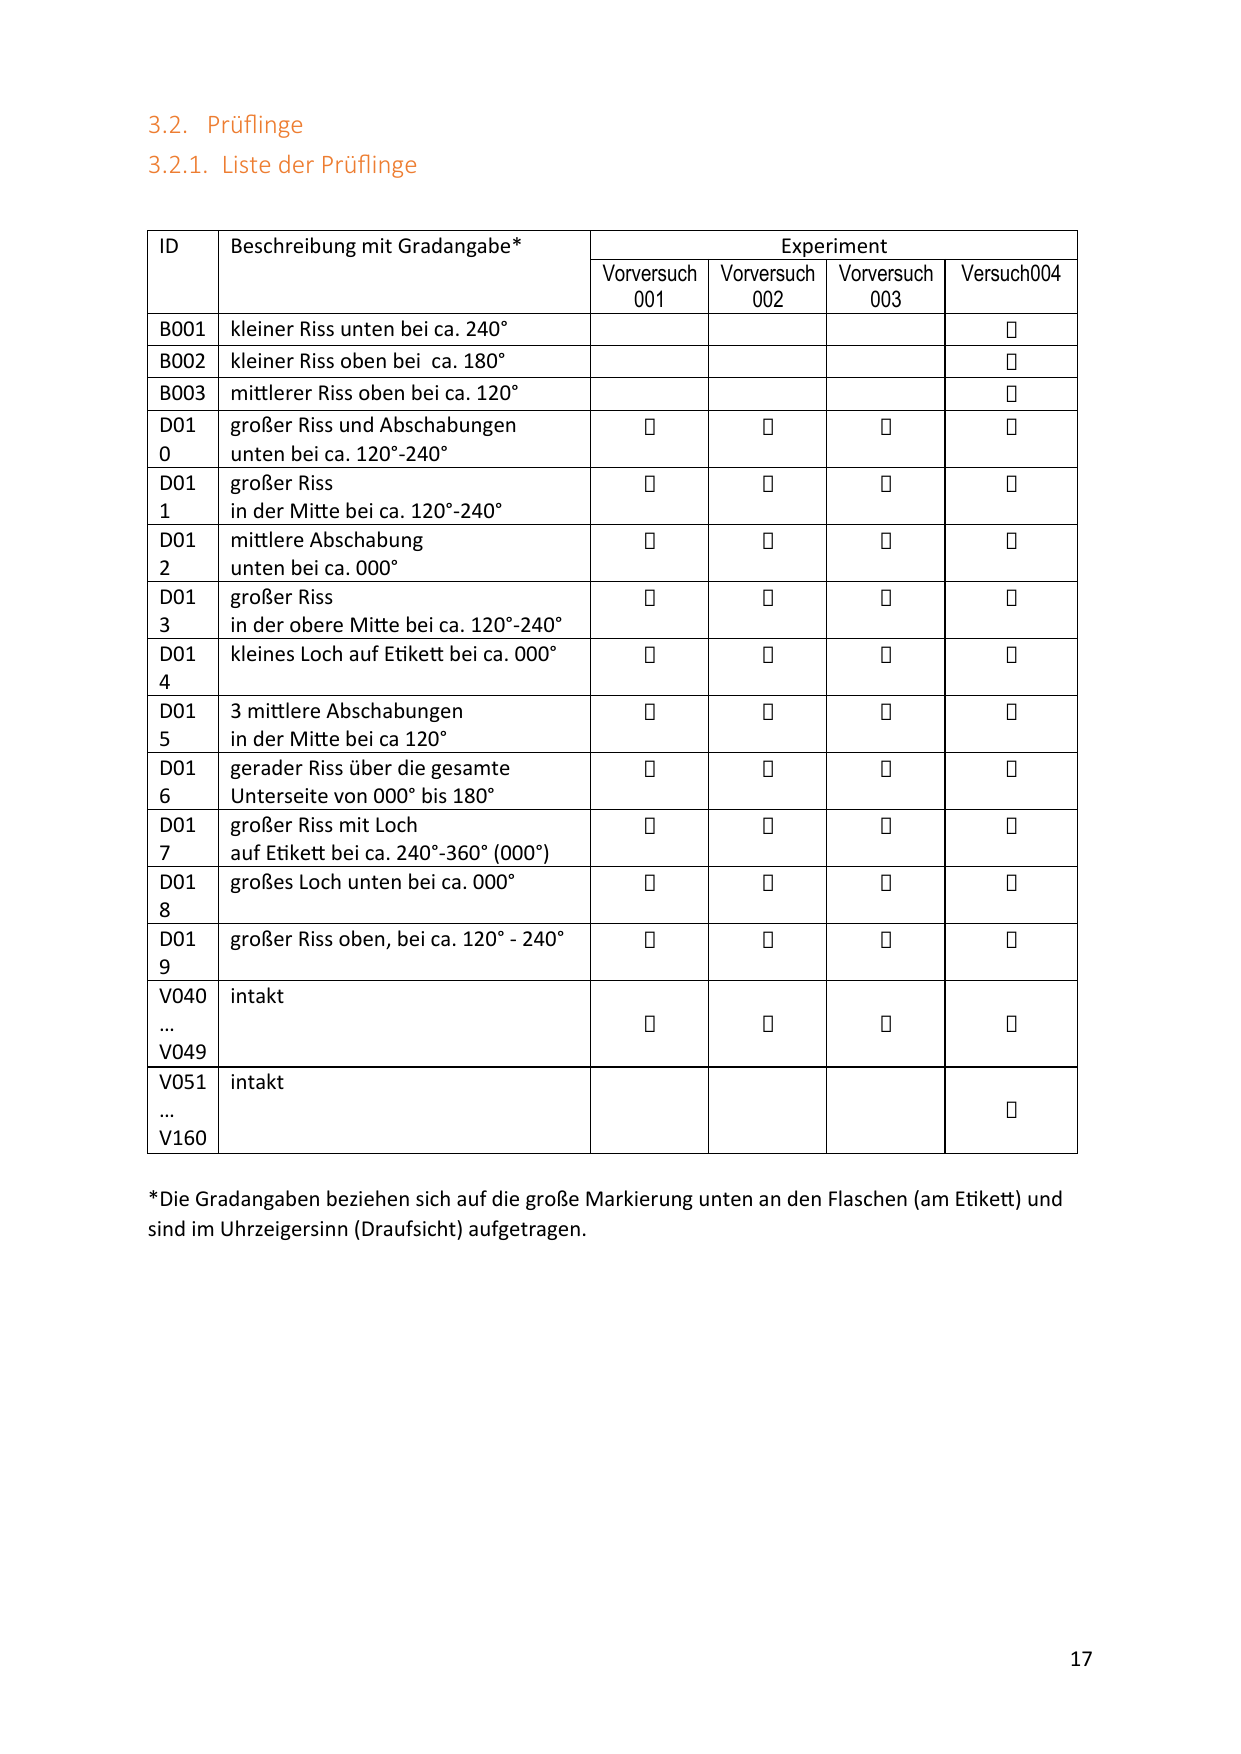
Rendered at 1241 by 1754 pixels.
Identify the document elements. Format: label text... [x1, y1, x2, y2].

table_cell mittlerer Riss oben bei ca. 120° [219, 378, 590, 409]
table_cell B003 [148, 378, 218, 409]
table_cell  [591, 867, 708, 923]
table_cell  [591, 810, 708, 866]
table_cell D010 [148, 411, 218, 467]
table_cell kleines Loch auf Etikett bei ca. 000° [219, 639, 590, 695]
table_cell  [946, 378, 1077, 409]
table_cell [709, 314, 826, 345]
table_cell  [709, 525, 826, 581]
table_cell  [709, 639, 826, 695]
table_cell  [709, 753, 826, 809]
table_header ID [148, 231, 218, 313]
table_cell  [591, 525, 708, 581]
table_cell  [591, 981, 708, 1066]
table_cell  [827, 696, 944, 752]
table_cell [827, 378, 944, 409]
table_cell  [946, 696, 1077, 752]
table_cell B001 [148, 314, 218, 345]
table_cell großer Riss in der obere Mitte bei ca. 120°-240° [219, 582, 590, 638]
table_cell [827, 346, 944, 377]
table_cell gerader Riss über die gesamte Unterseite von 000° bis 180° [219, 753, 590, 809]
table_cell großer Riss und Abschabungen unten bei ca. 120°-240° [219, 411, 590, 467]
table_cell  [827, 525, 944, 581]
table_cell intakt [219, 1068, 590, 1152]
subtitle Prüflinge [148, 108, 1093, 141]
table_cell D012 [148, 525, 218, 581]
table_cell  [946, 639, 1077, 695]
table_cell  [946, 867, 1077, 923]
table_cell großer Riss in der Mitte bei ca. 120°-240° [219, 468, 590, 524]
table_cell  [827, 639, 944, 695]
table_cell  [709, 411, 826, 467]
table_cell  [591, 924, 708, 980]
table_cell D019 [148, 924, 218, 980]
table_cell  [827, 981, 944, 1066]
table_cell  [591, 411, 708, 467]
table_cell D015 [148, 696, 218, 752]
table_cell [591, 314, 708, 345]
table_cell B002 [148, 346, 218, 377]
table_cell  [827, 411, 944, 467]
table_cell mittlere Abschabung unten bei ca. 000° [219, 525, 590, 581]
table_cell  [946, 314, 1077, 345]
table_cell kleiner Riss oben bei ca. 180° [219, 346, 590, 377]
table_cell  [946, 346, 1077, 377]
table_cell  [591, 696, 708, 752]
table_cell  [709, 810, 826, 866]
table_cell Versuch004 [946, 260, 1077, 313]
table_cell V051 … V160 [148, 1068, 218, 1152]
table_cell [827, 1068, 944, 1152]
text *Die Gradangaben beziehen sich auf die große Markierung unten an den Flaschen (am Etikett) und sind im Uhrzeigersinn (Draufsicht) aufgetragen. [148, 1184, 1093, 1242]
table_cell D017 [148, 810, 218, 866]
table_cell V040 … V049 [148, 981, 218, 1066]
table_cell  [946, 810, 1077, 866]
table_cell  [709, 696, 826, 752]
table_cell D011 [148, 468, 218, 524]
table_header Beschreibung mit Gradangabe* [219, 231, 590, 313]
table_cell D013 [148, 582, 218, 638]
table_cell  [709, 468, 826, 524]
table_cell [591, 378, 708, 409]
table_cell  [827, 810, 944, 866]
table_cell  [709, 582, 826, 638]
table_cell  [591, 753, 708, 809]
table_cell kleiner Riss unten bei ca. 240° [219, 314, 590, 345]
table_cell  [946, 582, 1077, 638]
table_cell  [709, 924, 826, 980]
table_cell großer Riss mit Loch auf Etikett bei ca. 240°-360° (000°) [219, 810, 590, 866]
table_cell  [946, 411, 1077, 467]
table_cell  [591, 639, 708, 695]
table_cell [709, 346, 826, 377]
table_cell  [709, 981, 826, 1066]
table_cell  [827, 753, 944, 809]
table_cell  [827, 468, 944, 524]
table_cell  [946, 1068, 1077, 1152]
table_cell Vorversuch003 [827, 260, 944, 313]
table_cell  [591, 582, 708, 638]
table_cell [591, 1068, 708, 1152]
table_cell  [946, 468, 1077, 524]
table_cell  [591, 468, 708, 524]
table_cell [709, 378, 826, 409]
table_cell  [946, 753, 1077, 809]
table_cell [827, 314, 944, 345]
table_cell [709, 1068, 826, 1152]
table_cell  [946, 525, 1077, 581]
table_cell 3 mittlere Abschabungen in der Mitte bei ca 120° [219, 696, 590, 752]
table_cell [591, 346, 708, 377]
table_cell  [709, 867, 826, 923]
subtitle Liste der Prüflinge [148, 147, 1093, 180]
table_cell Vorversuch002 [709, 260, 826, 313]
table_cell  [946, 924, 1077, 980]
table_cell intakt [219, 981, 590, 1066]
table_cell Vorversuch001 [591, 260, 708, 313]
table_cell  [946, 981, 1077, 1066]
table_cell  [827, 924, 944, 980]
table_cell D014 [148, 639, 218, 695]
table_cell D018 [148, 867, 218, 923]
table_cell großer Riss oben, bei ca. 120° - 240° [219, 924, 590, 980]
table_cell  [827, 582, 944, 638]
table_header Experiment [591, 231, 1077, 259]
table_cell  [827, 867, 944, 923]
table_cell großes Loch unten bei ca. 000° [219, 867, 590, 923]
table_cell D016 [148, 753, 218, 809]
